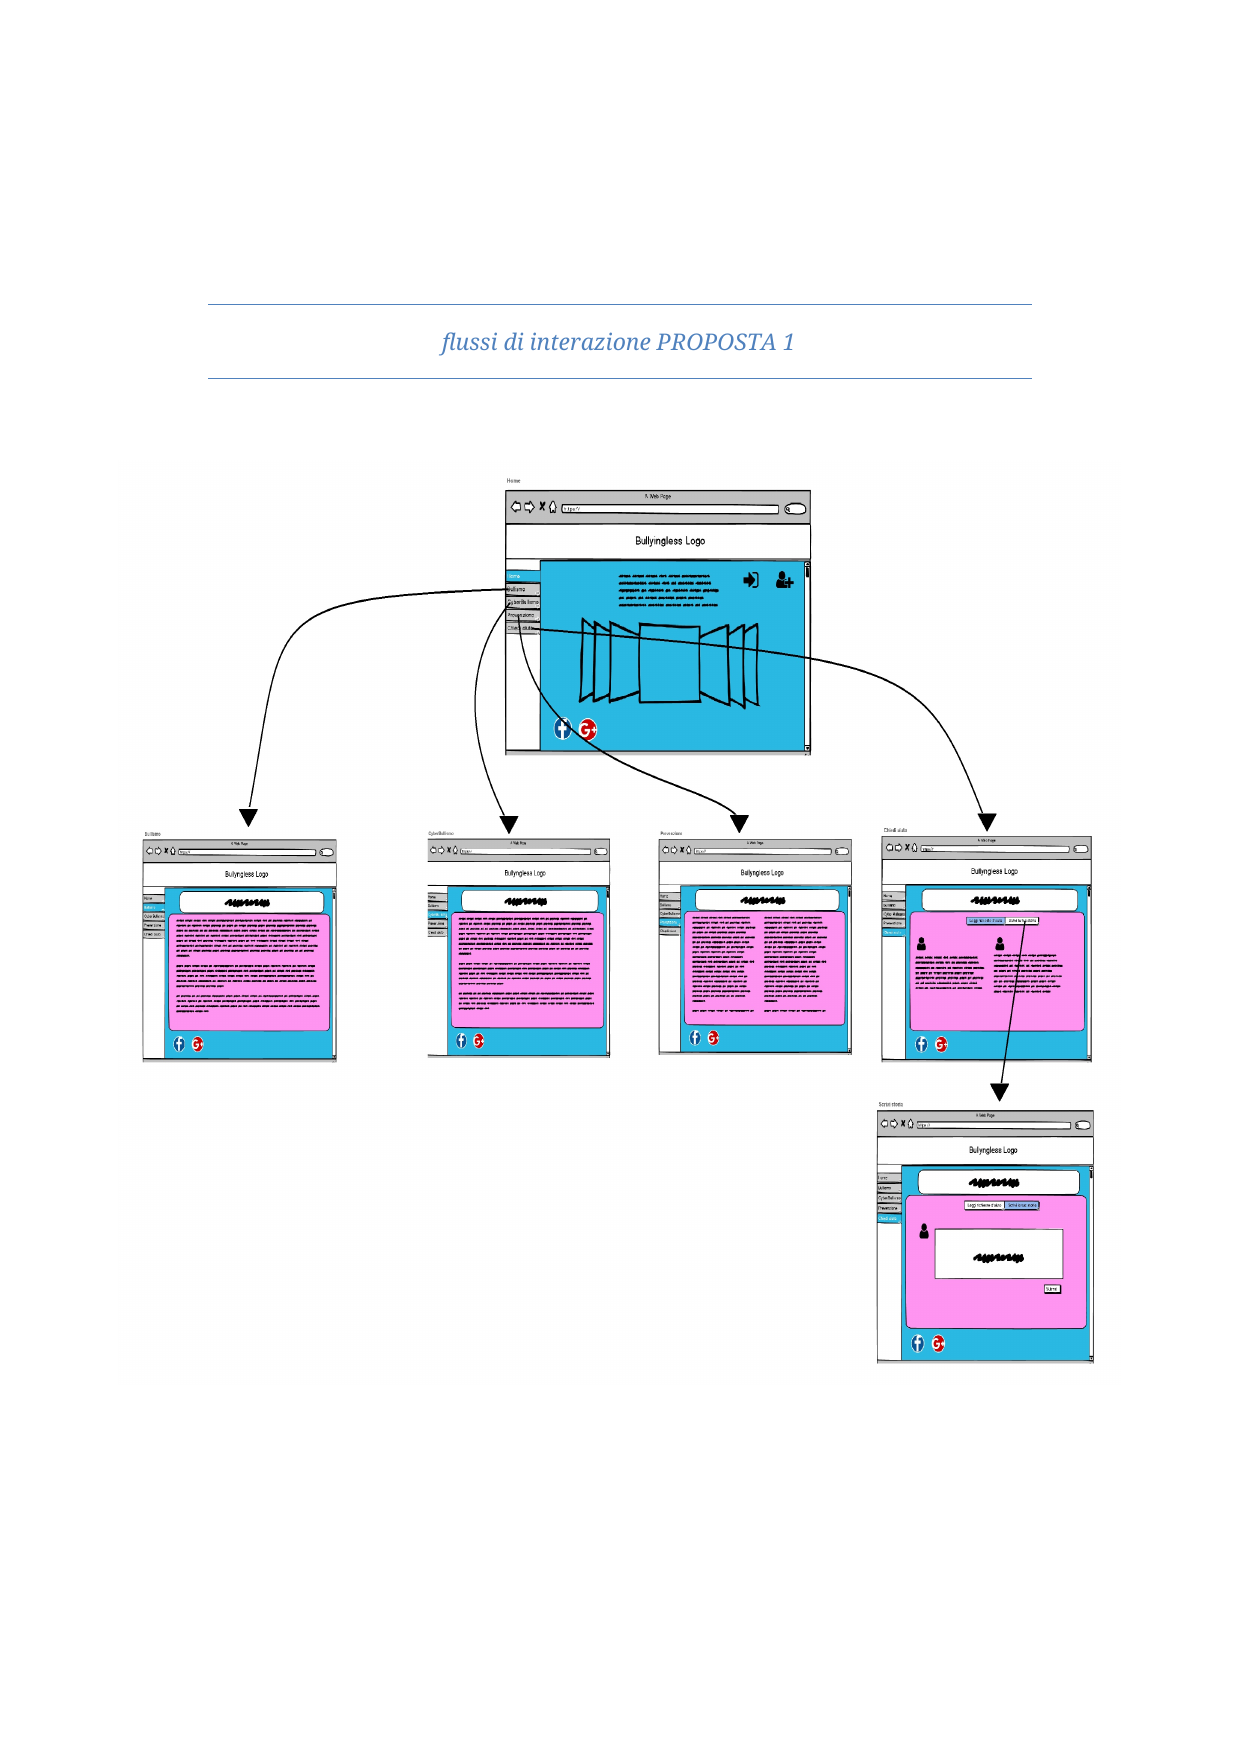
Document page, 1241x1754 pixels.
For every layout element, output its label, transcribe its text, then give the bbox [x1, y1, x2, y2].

text flussi di interazione PROPOSTA 1 [208, 305, 1032, 378]
picture [118, 460, 1121, 1385]
